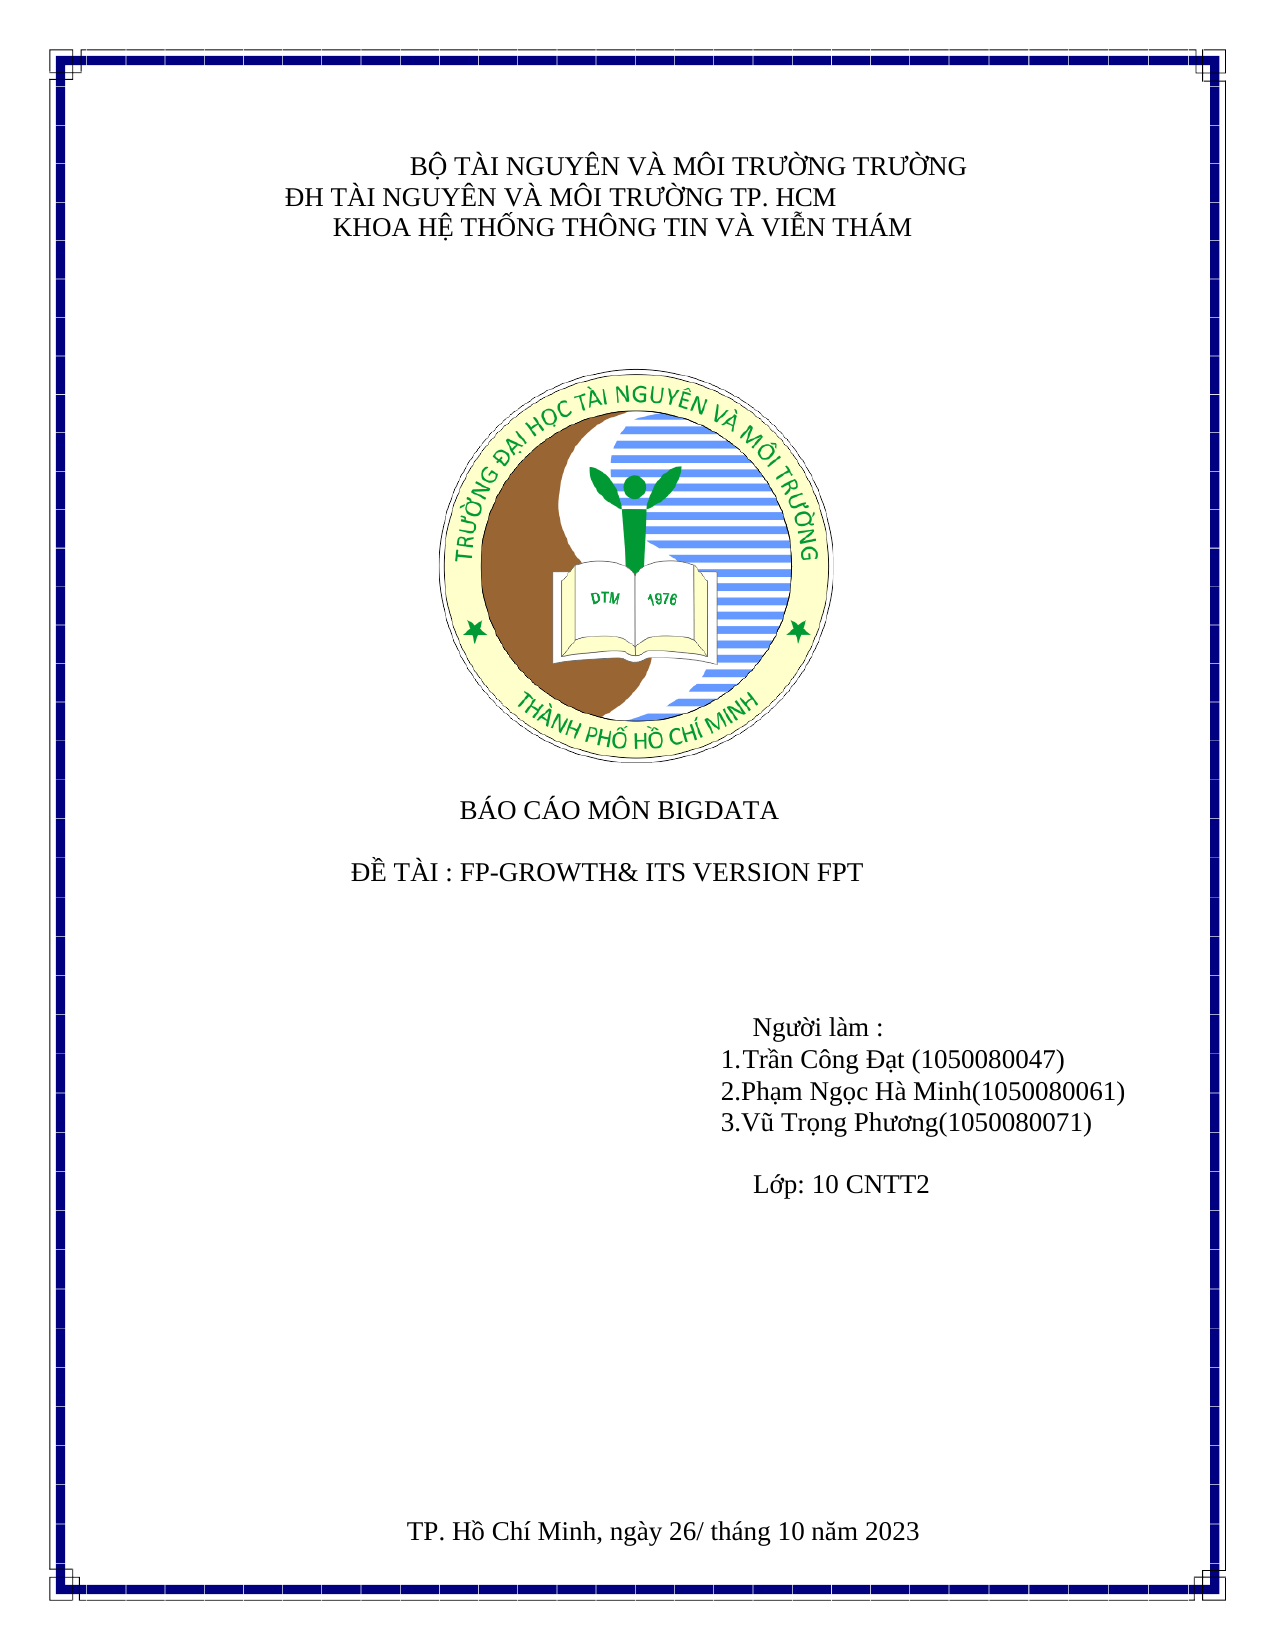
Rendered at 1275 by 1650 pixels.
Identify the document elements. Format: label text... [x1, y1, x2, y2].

text Người làm : [590, 1011, 1098, 1042]
text 3.Vũ Trọng Phương(1050080071) [139, 1107, 1135, 1138]
text KHOA HỆ THỐNG THÔNG TIN VÀ VIỄN THÁM [333, 212, 1135, 243]
text 2.Phạm Ngọc Hà Minh(1050080061) [139, 1075, 1135, 1106]
subtitle TP. Hồ Chí Minh, ngày 26/ tháng 10 năm 2023 [407, 1514, 1135, 1546]
text Lớp: 10 CNTT2 [590, 1169, 1093, 1200]
subtitle BỘ TÀI NGUYÊN VÀ MÔI TRƯỜNG TRƯỜNG ĐH TÀI NGUYÊN VÀ MÔI TRƯỜNG TP. HCM [284, 150, 990, 212]
text ĐỀ TÀI : FP-GROWTH& ITS VERSION FPT [236, 856, 1135, 888]
text BÁO CÁO MÔN BIGDATA [236, 794, 1135, 825]
picture [438, 368, 834, 763]
text 1.Trần Công Đạt (1050080047) [139, 1043, 1135, 1074]
